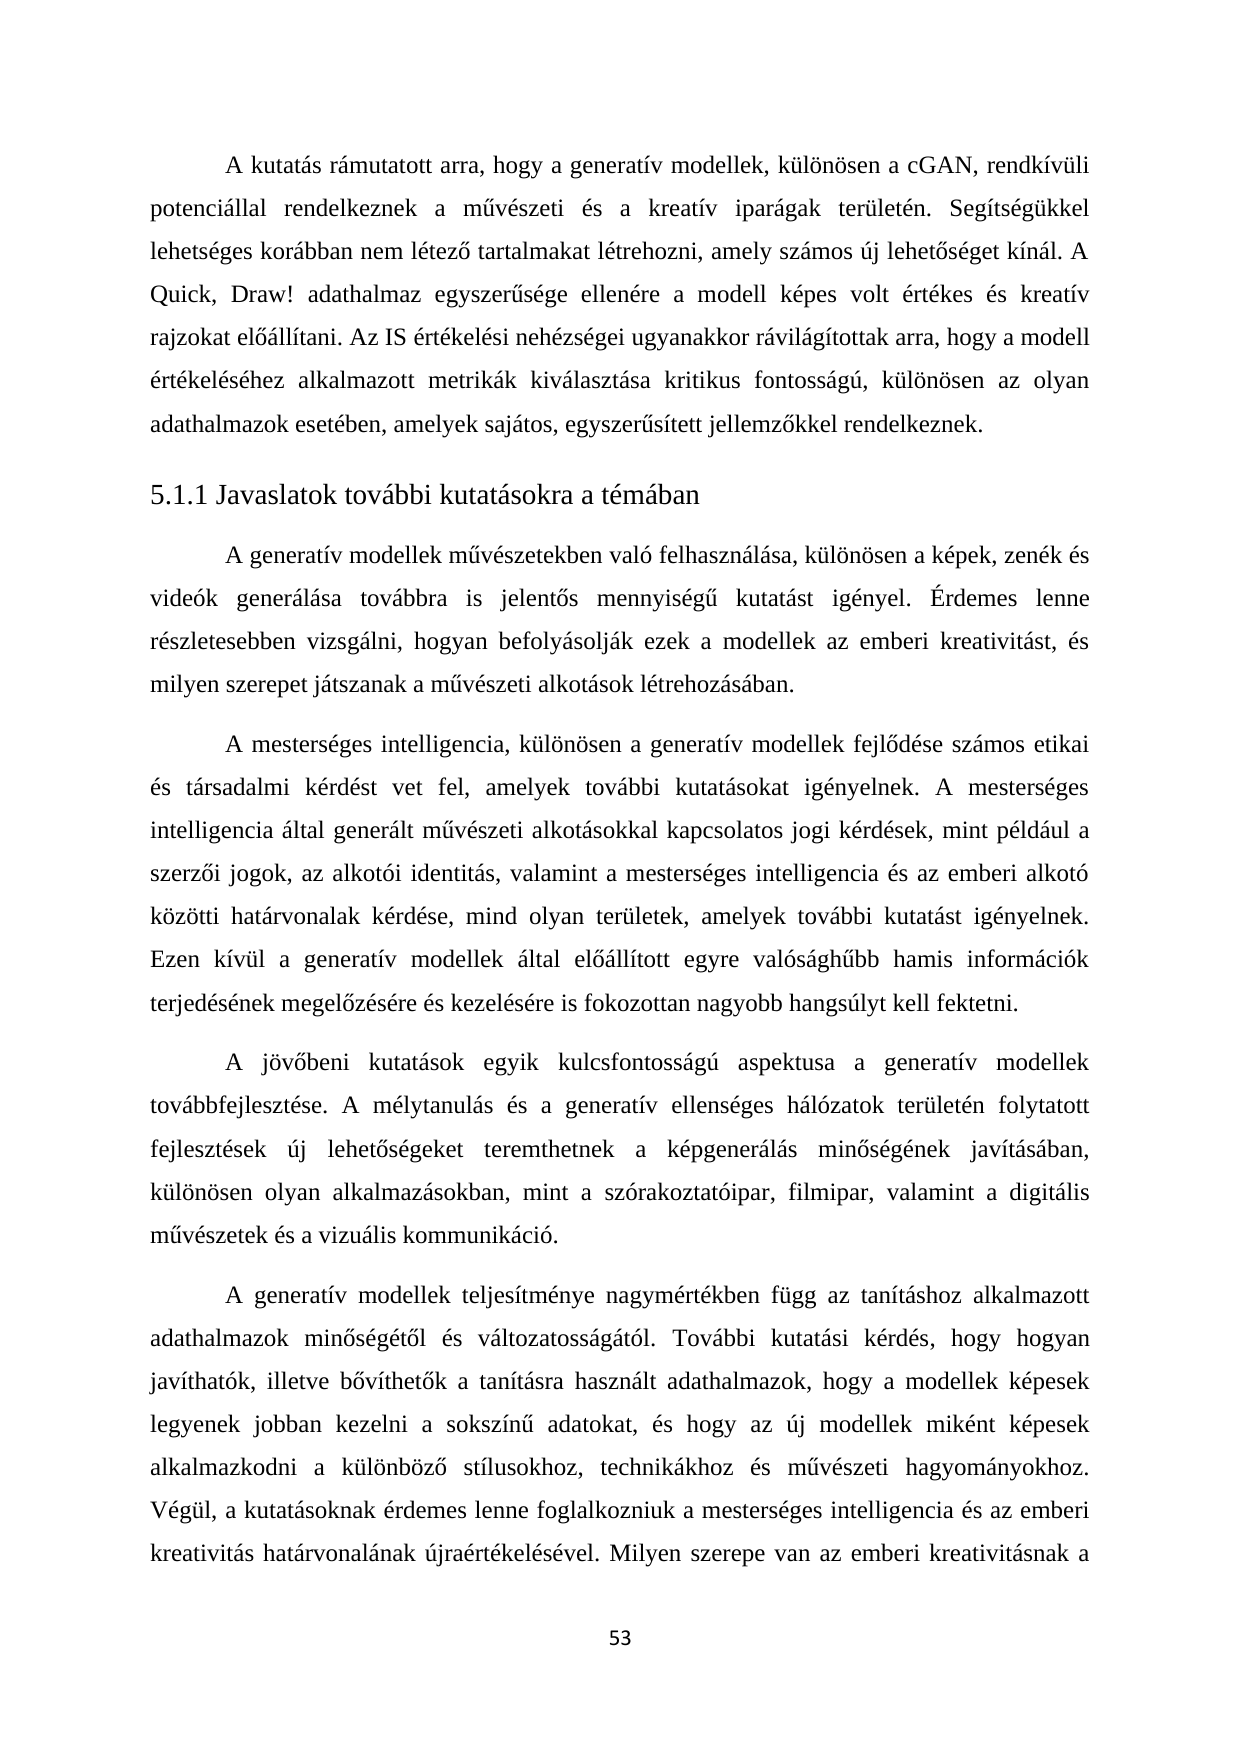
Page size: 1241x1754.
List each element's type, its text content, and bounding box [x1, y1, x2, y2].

text A mesterséges intelligencia, különösen a generatív modellek fejlődése számos etikai és társadalmi kérdést vet fel, amelyek további kutatásokat igényelnek. A mesterséges intelligencia által generált művészeti alkotásokkal kapcsolatos jogi kérdések, mint például a szerzői jogok, az alkotói identitás, valamint a mesterséges intelligencia és az emberi alkotó közötti határvonalak kérdése, mind olyan területek, amelyek további kutatást igényelnek. Ezen kívül a generatív modellek által előállított egyre valósághűbb hamis információk terjedésének megelőzésére és kezelésére is fokozottan nagyobb hangsúlyt kell fektetni. [150, 729, 1090, 1016]
text A jövőbeni kutatások egyik kulcsfontosságú aspektusa a generatív modellek továbbfejlesztése. A mélytanulás és a generatív ellenséges hálózatok területén folytatott fejlesztések új lehetőségeket teremthetnek a képgenerálás minőségének javításában, különösen olyan alkalmazásokban, mint a szórakoztatóipar, filmipar, valamint a digitális művészetek és a vizuális kommunikáció. [150, 1047, 1090, 1249]
text A kutatás rámutatott arra, hogy a generatív modellek, különösen a cGAN, rendkívüli potenciállal rendelkeznek a művészeti és a kreatív iparágak területén. Segítségükkel lehetséges korábban nem létező tartalmakat létrehozni, amely számos új lehetőséget kínál. A Quick, Draw! adathalmaz egyszerűsége ellenére a modell képes volt értékes és kreatív rajzokat előállítani. Az IS értékelési nehézségei ugyanakkor rávilágítottak arra, hogy a modell értékeléséhez alkalmazott metrikák kiválasztása kritikus fontosságú, különösen az olyan adathalmazok esetében, amelyek sajátos, egyszerűsített jellemzőkkel rendelkeznek. [150, 150, 1090, 437]
subtitle 5.1.1 Javaslatok további kutatásokra a témában [150, 477, 1090, 510]
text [150, 1280, 1090, 1567]
text A generatív modellek művészetekben való felhasználása, különösen a képek, zenék és videók generálása továbbra is jelentős mennyiségű kutatást igényel. Érdemes lenne részletesebben vizsgálni, hogyan befolyásolják ezek a modellek az emberi kreativitást, és milyen szerepet játszanak a művészeti alkotások létrehozásában. [150, 540, 1090, 698]
